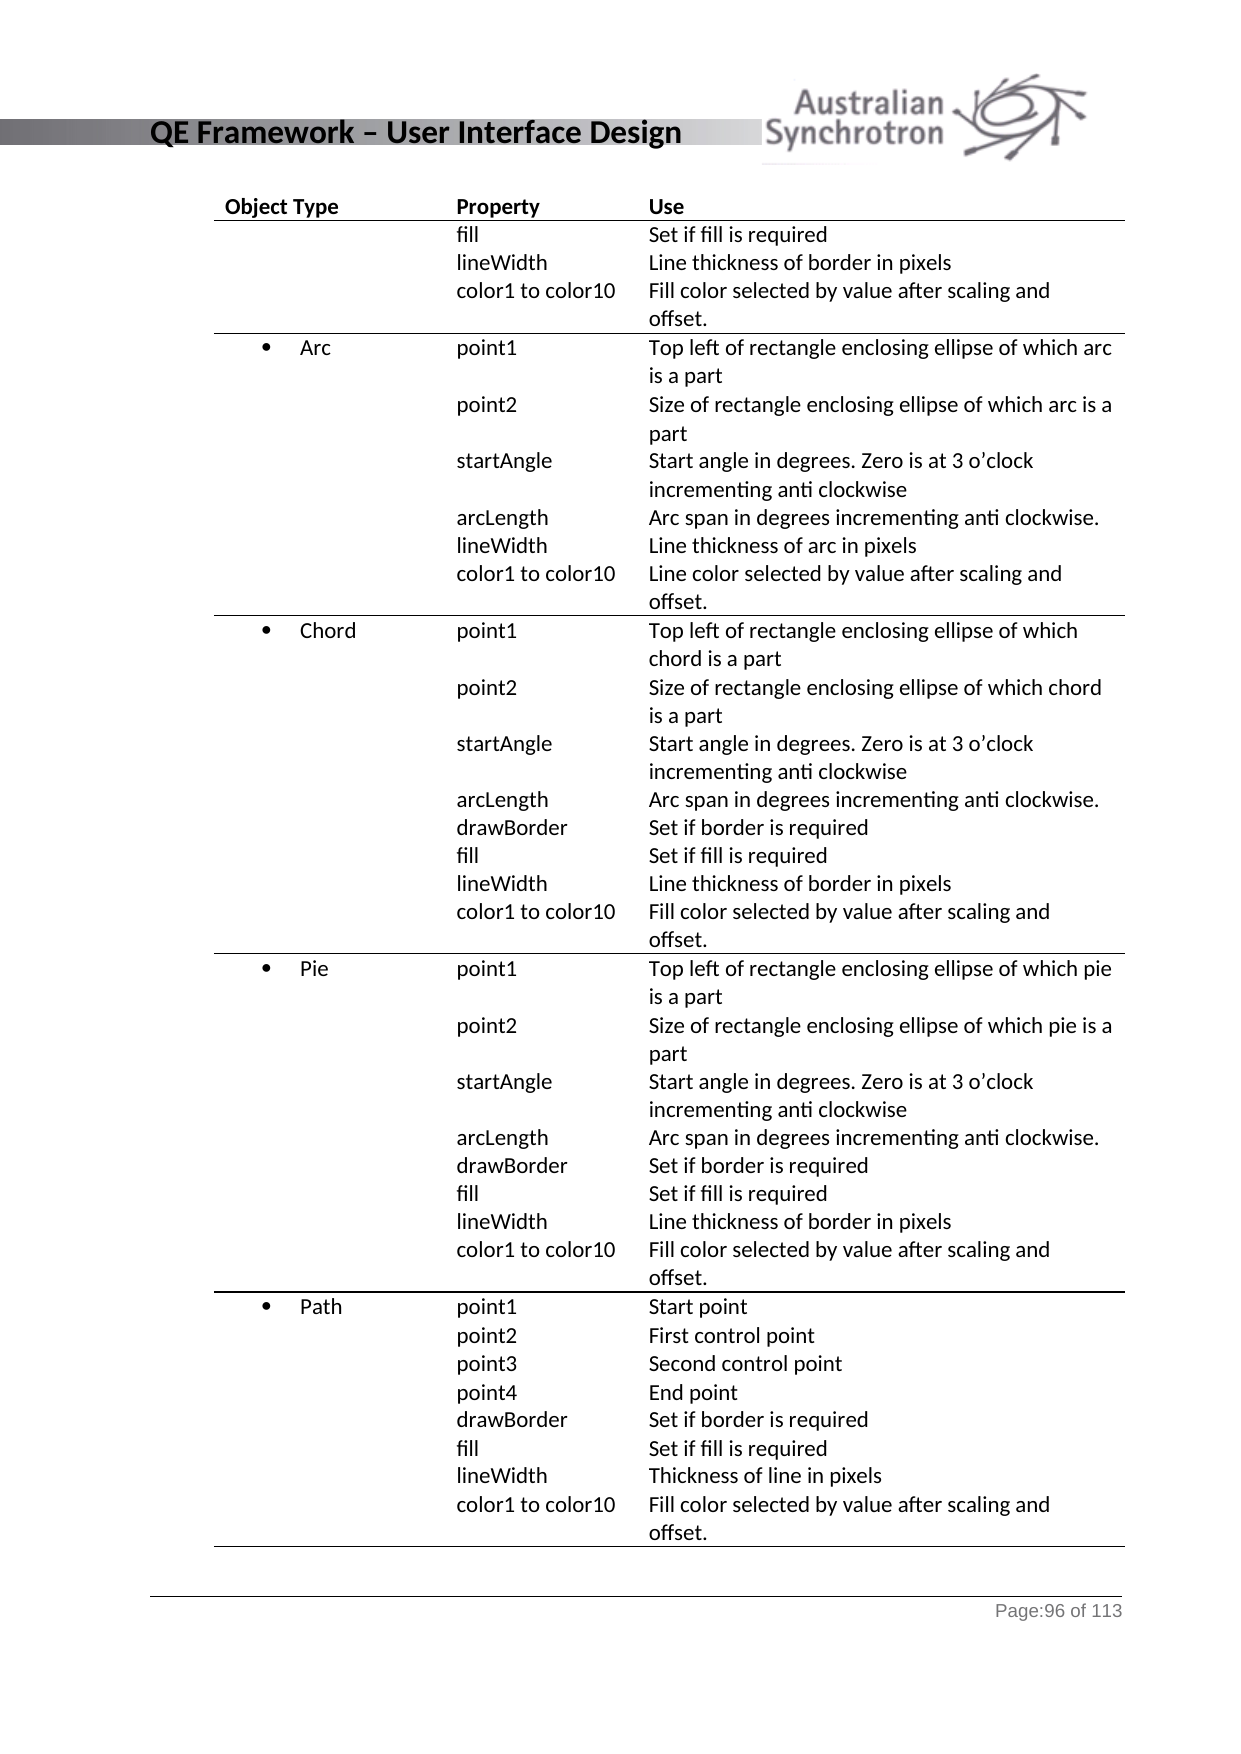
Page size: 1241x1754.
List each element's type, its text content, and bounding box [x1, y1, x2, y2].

table_cell color1 to color10 [445, 897, 637, 953]
table_cell Set if border is required [637, 813, 1124, 841]
table_cell point4 [445, 1378, 637, 1406]
table_cell Thickness of line in pixels [637, 1462, 1124, 1490]
table_cell startAngle [445, 447, 637, 503]
table_cell point1 [445, 334, 637, 389]
table_cell startAngle [445, 729, 637, 785]
table_cell Set if fill is required [637, 1179, 1124, 1207]
table_cell Second control point [637, 1350, 1124, 1378]
table_cell lineWidth [445, 1208, 637, 1235]
table_cell Line thickness of arc in pixels [637, 531, 1124, 559]
table_cell Chord [214, 616, 445, 953]
table_cell Fill color selected by value after scaling and offset. [637, 897, 1124, 953]
table_cell Size of rectangle enclosing ellipse of which chord is a part [637, 672, 1124, 729]
table_cell point2 [445, 1321, 637, 1349]
table_cell point1 [445, 616, 637, 672]
table_cell color1 to color10 [445, 1490, 637, 1546]
table_cell fill [445, 1434, 637, 1462]
table_cell Arc span in degrees incrementing anti clockwise. [637, 503, 1124, 531]
table_cell Arc [214, 334, 445, 615]
table_cell Top left of rectangle enclosing ellipse of which chord is a part [637, 616, 1124, 672]
table_cell Fill color selected by value after scaling and offset. [637, 276, 1124, 332]
table_cell Path [214, 1293, 445, 1546]
table_cell lineWidth [445, 869, 637, 897]
table_cell Arc span in degrees incrementing anti clockwise. [637, 785, 1124, 813]
table_cell Line thickness of border in pixels [637, 1208, 1124, 1235]
table_cell Start point [637, 1293, 1124, 1321]
picture [155, 125, 168, 140]
table_cell Arc span in degrees incrementing anti clockwise. [637, 1123, 1124, 1151]
table_cell color1 to color10 [445, 276, 637, 332]
table_cell arcLength [445, 503, 637, 531]
table_header Object Type [214, 193, 445, 220]
table_header Use [637, 193, 1124, 220]
table_cell Fill color selected by value after scaling and offset. [637, 1490, 1124, 1546]
table_cell Line thickness of border in pixels [637, 869, 1124, 897]
table_cell fill [445, 221, 637, 248]
table_cell Top left of rectangle enclosing ellipse of which arc is a part [637, 334, 1124, 389]
table_cell Line color selected by value after scaling and offset. [637, 559, 1124, 615]
table_cell point3 [445, 1350, 637, 1378]
table_cell Top left of rectangle enclosing ellipse of which pie is a part [637, 954, 1124, 1010]
table_cell lineWidth [445, 531, 637, 559]
table_cell Set if fill is required [637, 221, 1124, 248]
table_cell arcLength [445, 1123, 637, 1151]
table_cell drawBorder [445, 1151, 637, 1179]
table_cell fill [445, 1179, 637, 1207]
table_cell Size of rectangle enclosing ellipse of which arc is a part [637, 390, 1124, 447]
table_cell color1 to color10 [445, 1235, 637, 1291]
table_cell lineWidth [445, 249, 637, 276]
table_cell Set if border is required [637, 1406, 1124, 1434]
picture [0, 73, 1090, 165]
table_cell Fill color selected by value after scaling and offset. [637, 1235, 1124, 1291]
table_cell point2 [445, 672, 637, 729]
table_cell Line thickness of border in pixels [637, 249, 1124, 276]
table_cell point2 [445, 1010, 637, 1067]
table_cell Size of rectangle enclosing ellipse of which pie is a part [637, 1010, 1124, 1067]
table_cell arcLength [445, 785, 637, 813]
table_cell point2 [445, 390, 637, 447]
table_cell point1 [445, 954, 637, 1010]
table_cell fill [445, 841, 637, 869]
table_cell lineWidth [445, 1462, 637, 1490]
table_cell First control point [637, 1321, 1124, 1349]
table_cell drawBorder [445, 1406, 637, 1434]
table_header Property [445, 193, 637, 220]
table_cell Pie [214, 954, 445, 1291]
table_cell Start angle in degrees. Zero is at 3 o’clock incrementing anti clockwise [637, 729, 1124, 785]
table_cell drawBorder [445, 813, 637, 841]
table_cell Set if fill is required [637, 1434, 1124, 1462]
table_cell startAngle [445, 1067, 637, 1123]
table_cell Set if border is required [637, 1151, 1124, 1179]
table_cell point1 [445, 1293, 637, 1321]
table_cell End point [637, 1378, 1124, 1406]
table_cell Start angle in degrees. Zero is at 3 o’clock incrementing anti clockwise [637, 1067, 1124, 1123]
table_cell Start angle in degrees. Zero is at 3 o’clock incrementing anti clockwise [637, 447, 1124, 503]
table_cell Set if fill is required [637, 841, 1124, 869]
table_cell color1 to color10 [445, 559, 637, 615]
